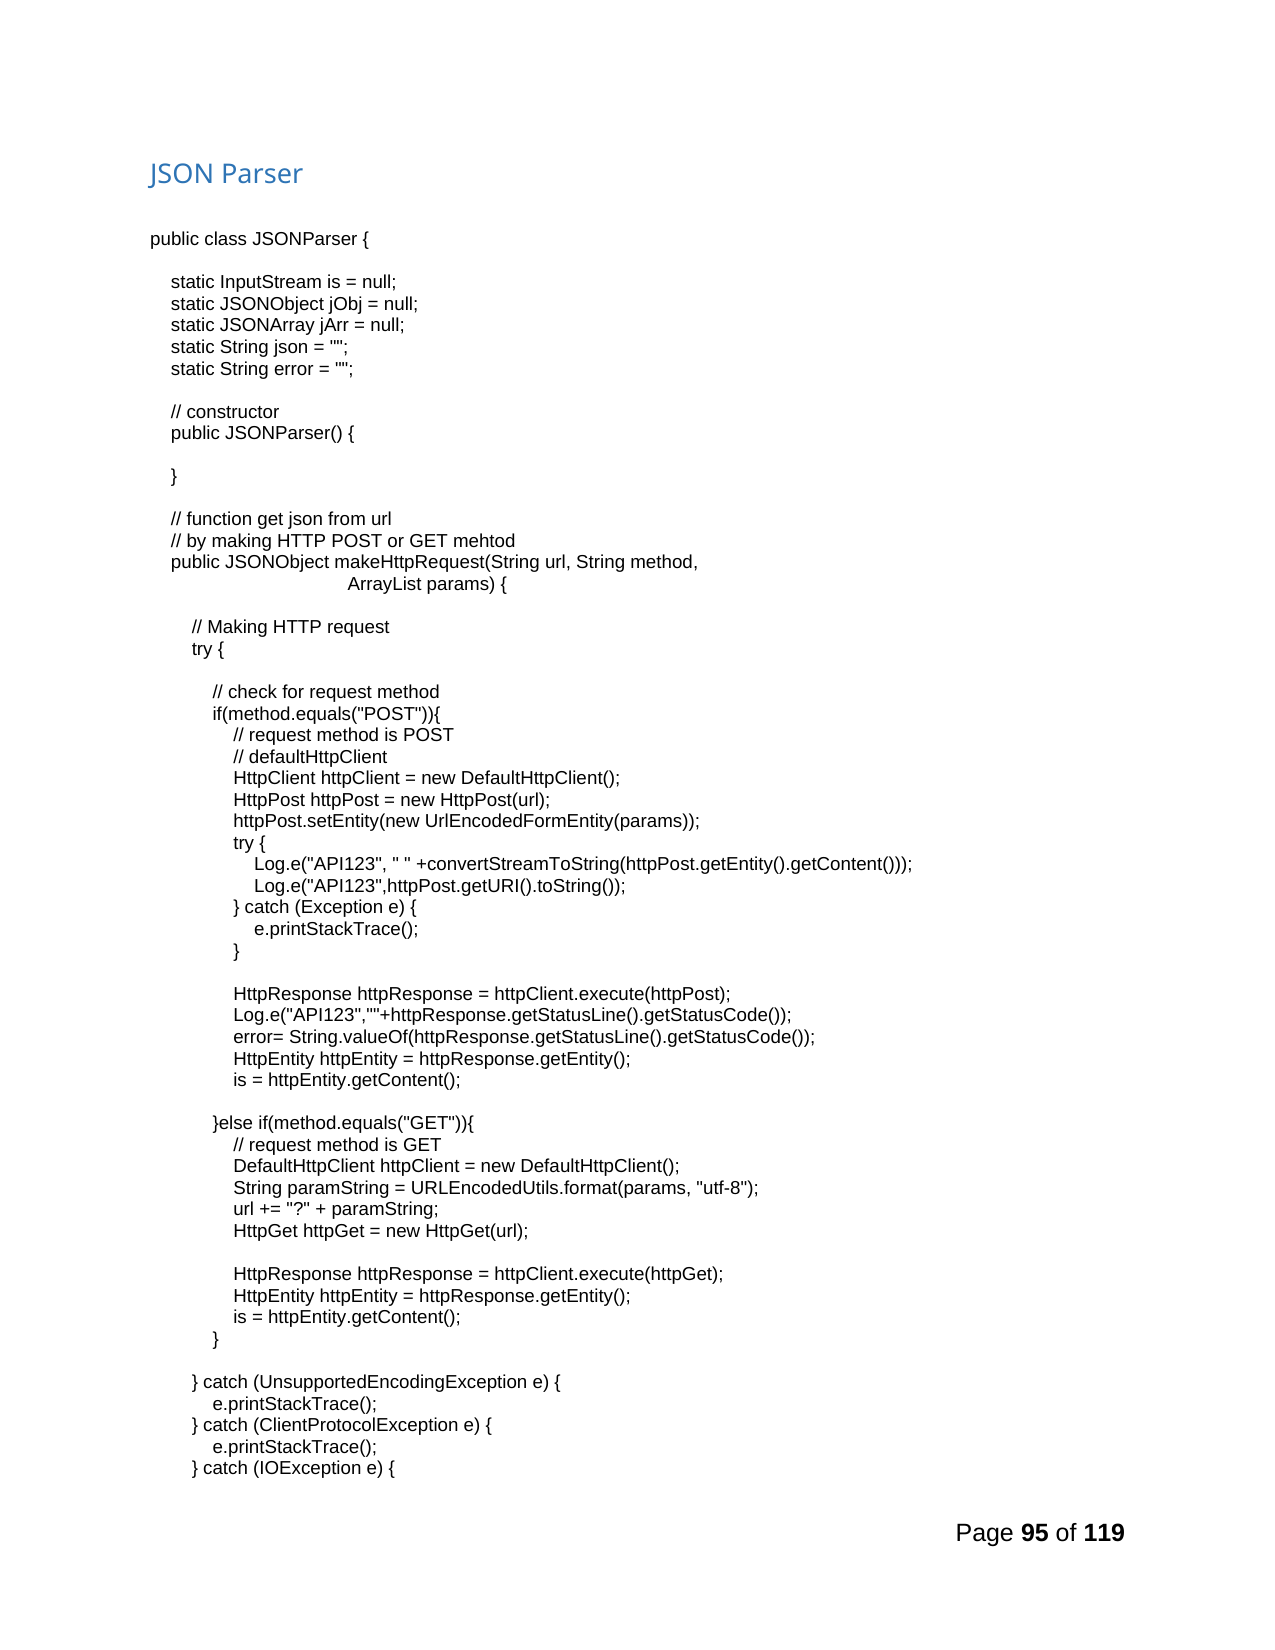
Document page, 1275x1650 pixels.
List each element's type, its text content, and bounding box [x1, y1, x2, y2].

text url += "?" + paramString; [150, 1198, 1125, 1220]
text try { [150, 832, 1125, 853]
text }else if(method.equals("GET")){ [150, 1112, 1125, 1133]
text } catch (IOException e) { [150, 1457, 1125, 1478]
text public JSONParser() { [150, 422, 1125, 443]
text Log.e("API123", " " +convertStreamToString(httpPost.getEntity().getContent())); [150, 853, 1125, 875]
subtitle JSON Parser [150, 154, 1125, 191]
text // Making HTTP request [150, 616, 1125, 638]
text // function get json from url [150, 508, 1125, 530]
text static String json = ""; [150, 336, 1125, 357]
text try { [150, 638, 1125, 659]
text HttpGet httpGet = new HttpGet(url); [150, 1220, 1125, 1241]
text httpPost.setEntity(new UrlEncodedFormEntity(params)); [150, 810, 1125, 832]
text // defaultHttpClient [150, 745, 1125, 767]
text HttpResponse httpResponse = httpClient.execute(httpPost); [150, 983, 1125, 1004]
text is = httpEntity.getContent(); [150, 1069, 1125, 1090]
text } [150, 465, 1125, 487]
text DefaultHttpClient httpClient = new DefaultHttpClient(); [150, 1155, 1125, 1177]
text // request method is POST [150, 724, 1125, 745]
text is = httpEntity.getContent(); [150, 1306, 1125, 1328]
text e.printStackTrace(); [150, 918, 1125, 939]
text e.printStackTrace(); [150, 1435, 1125, 1457]
text static JSONArray jArr = null; [150, 314, 1125, 336]
text Log.e("API123",httpPost.getURI().toString()); [150, 875, 1125, 896]
text } [150, 1328, 1125, 1349]
text } [150, 939, 1125, 961]
text ArrayList params) { [150, 573, 1125, 594]
text HttpPost httpPost = new HttpPost(url); [150, 788, 1125, 810]
text } catch (UnsupportedEncodingException e) { [150, 1371, 1125, 1392]
text // request method is GET [150, 1133, 1125, 1155]
text static InputStream is = null; [150, 271, 1125, 293]
text } catch (Exception e) { [150, 896, 1125, 918]
text static String error = ""; [150, 357, 1125, 379]
text } catch (ClientProtocolException e) { [150, 1414, 1125, 1435]
text // by making HTTP POST or GET mehtod [150, 530, 1125, 551]
text static JSONObject jObj = null; [150, 293, 1125, 314]
text HttpResponse httpResponse = httpClient.execute(httpGet); [150, 1263, 1125, 1284]
text public JSONObject makeHttpRequest(String url, String method, [150, 551, 1125, 573]
text public class JSONParser { [150, 228, 1125, 249]
text // constructor [150, 400, 1125, 422]
text HttpEntity httpEntity = httpResponse.getEntity(); [150, 1284, 1125, 1306]
text HttpEntity httpEntity = httpResponse.getEntity(); [150, 1047, 1125, 1069]
text e.printStackTrace(); [150, 1392, 1125, 1414]
text String paramString = URLEncodedUtils.format(params, "utf-8"); [150, 1177, 1125, 1198]
text // check for request method [150, 681, 1125, 702]
text if(method.equals("POST")){ [150, 702, 1125, 724]
text Log.e("API123",""+httpResponse.getStatusLine().getStatusCode()); [150, 1004, 1125, 1026]
text HttpClient httpClient = new DefaultHttpClient(); [150, 767, 1125, 788]
text error= String.valueOf(httpResponse.getStatusLine().getStatusCode()); [150, 1026, 1125, 1047]
